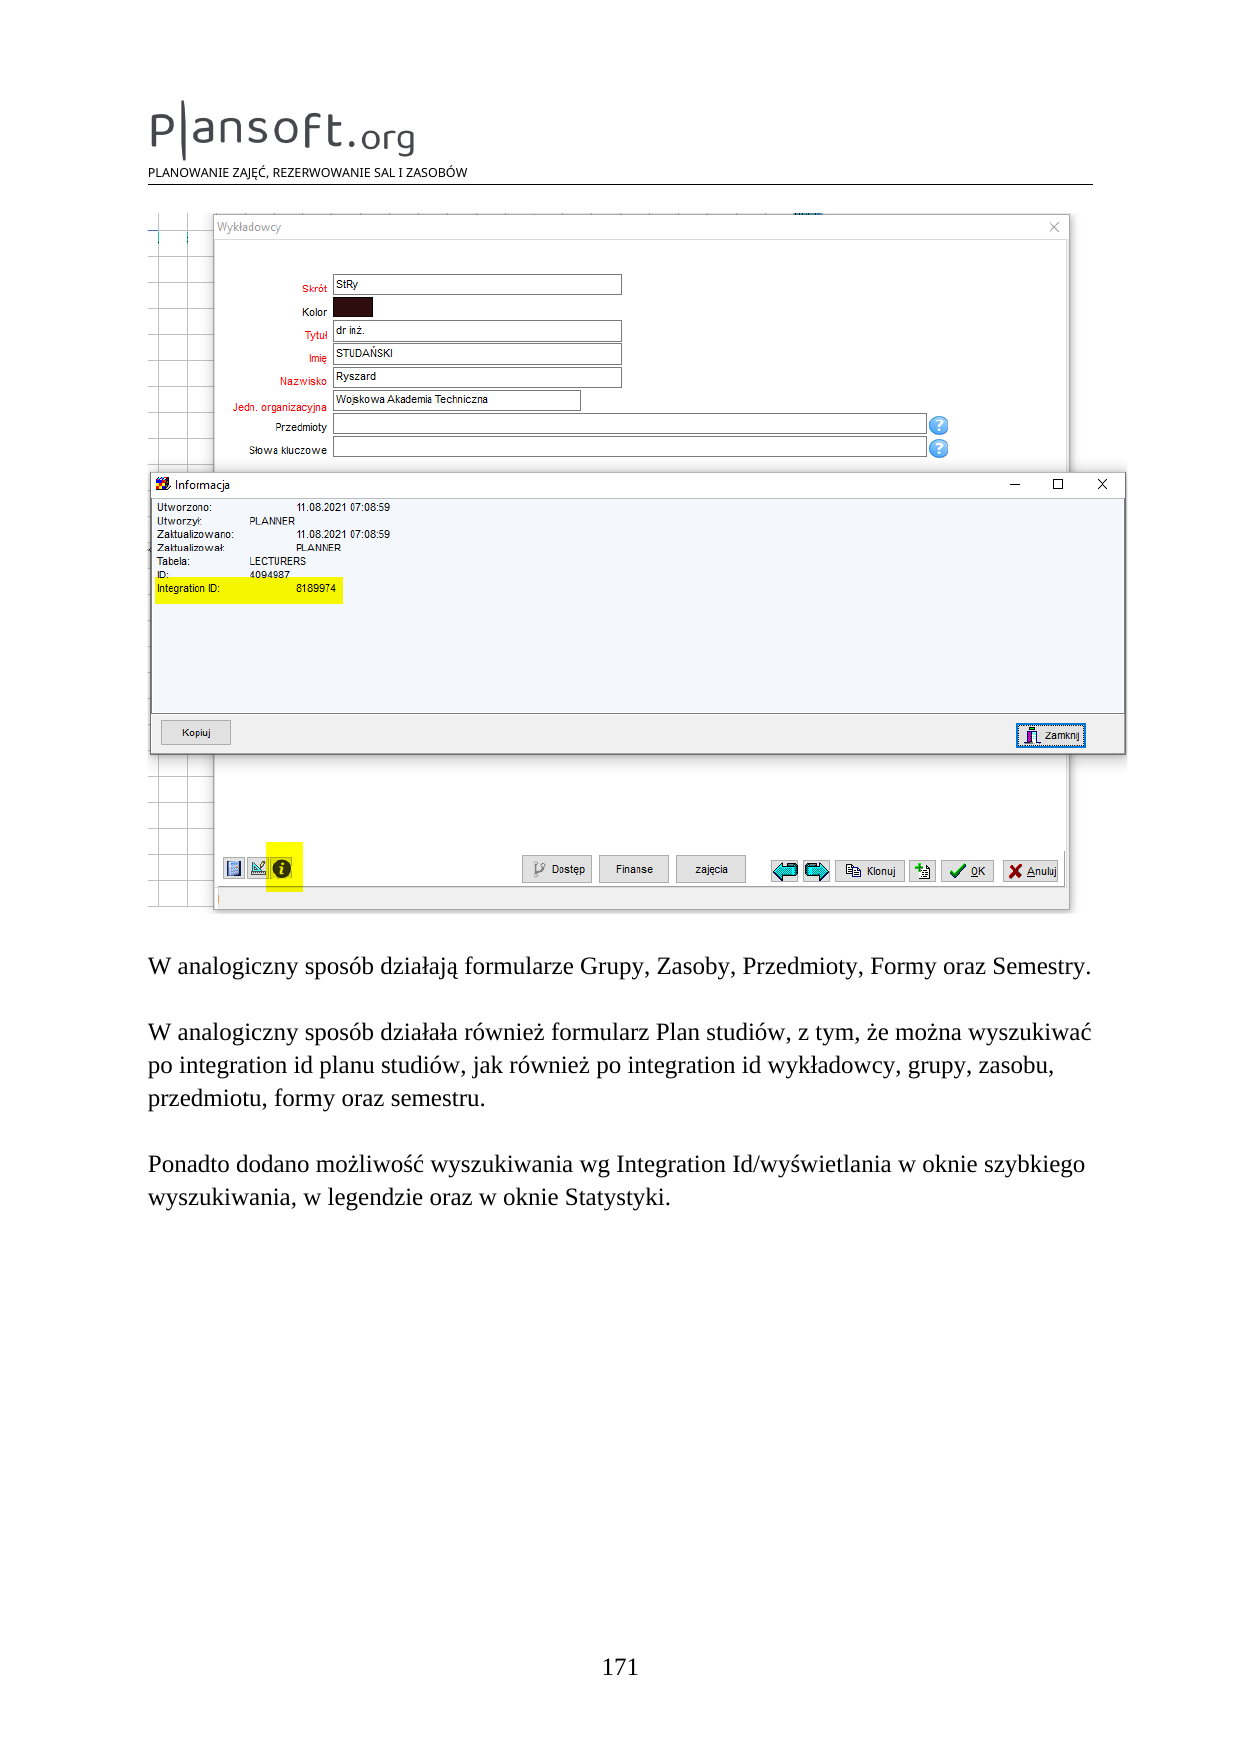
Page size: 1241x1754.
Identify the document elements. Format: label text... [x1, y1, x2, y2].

picture [147, 73, 418, 165]
text W analogiczny sposób działała również formularz Plan studiów, z tym, że można wyszukiwać po integration id planu studiów, jak również po integration id wykładowcy, grupy, zasobu, przedmiotu, formy oraz semestru. [148, 1017, 1093, 1112]
text W analogiczny sposób działają formularze Grupy, Zasoby, Przedmioty, Formy oraz Semestry. [148, 951, 1093, 979]
text Ponadto dodano możliwość wyszukiwania wg Integration Id/wyświetlania w oknie szybkiego wyszukiwania, w legendzie oraz w oknie Statystyki. [148, 1149, 1093, 1211]
picture [147, 213, 1128, 914]
